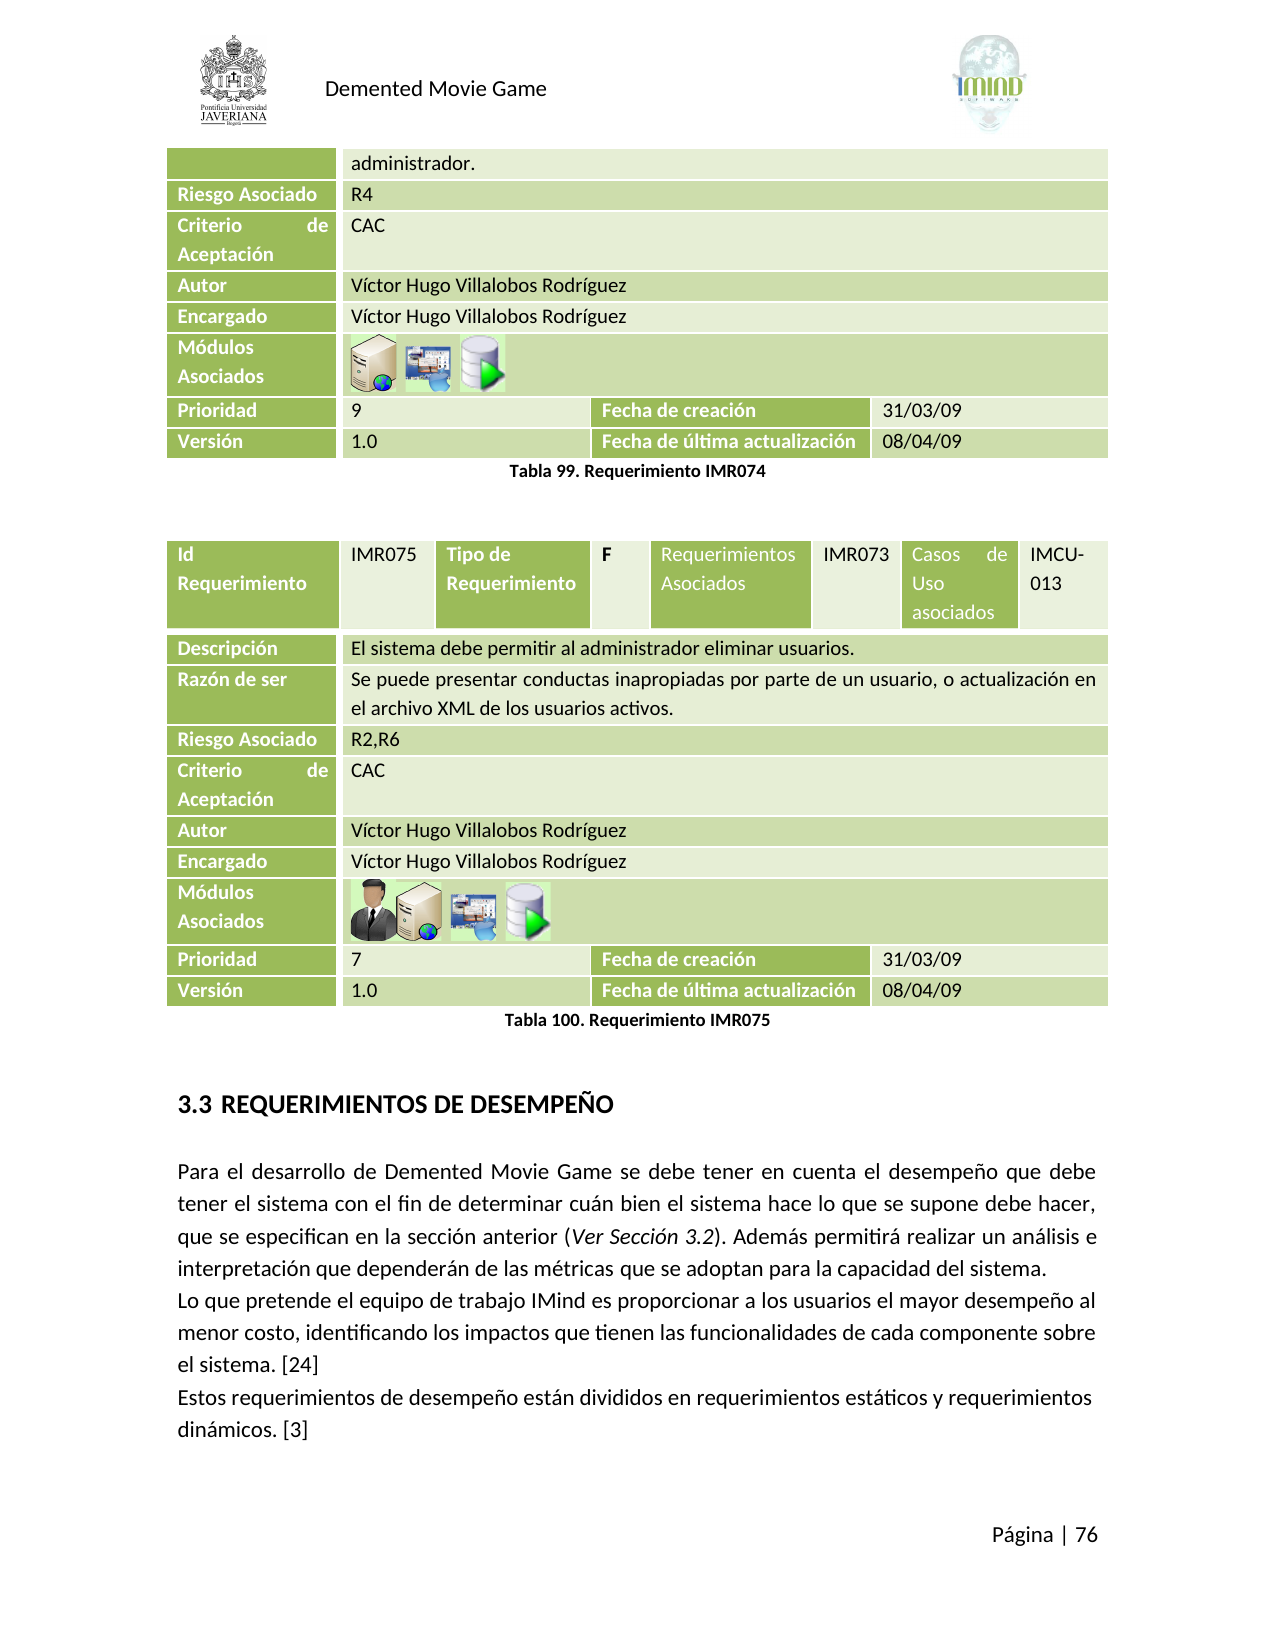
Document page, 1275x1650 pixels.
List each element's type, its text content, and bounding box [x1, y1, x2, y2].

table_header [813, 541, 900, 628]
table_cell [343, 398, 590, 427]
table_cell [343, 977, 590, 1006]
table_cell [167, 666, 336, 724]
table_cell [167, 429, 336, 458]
text Estos requerimientos de desempeño están divididos en requerimientos estáticos y requerimientos dinámicos. [3] [177, 1383, 1098, 1443]
text Tabla 99. Requerimiento IMR074 [177, 460, 1098, 483]
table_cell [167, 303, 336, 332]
picture [350, 879, 442, 941]
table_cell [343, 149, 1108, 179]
picture [200, 35, 267, 126]
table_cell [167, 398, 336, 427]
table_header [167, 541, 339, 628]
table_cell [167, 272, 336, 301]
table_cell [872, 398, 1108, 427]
picture [460, 334, 506, 392]
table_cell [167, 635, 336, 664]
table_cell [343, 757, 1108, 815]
subtitle REQUERIMIENTOS DE DESEMPEÑO [177, 1087, 1098, 1120]
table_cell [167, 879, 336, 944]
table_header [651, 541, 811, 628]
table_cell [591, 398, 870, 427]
text Tabla 100. Requerimiento IMR075 [177, 1008, 1098, 1031]
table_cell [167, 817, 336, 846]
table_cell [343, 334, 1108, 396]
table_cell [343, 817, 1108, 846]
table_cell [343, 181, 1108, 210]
picture [450, 894, 497, 941]
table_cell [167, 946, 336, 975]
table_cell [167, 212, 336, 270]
text Para el desarrollo de Demented Movie Game se debe tener en cuenta el desempeño que debe tener el sistema con el fin de determinar cuán bien el sistema hace lo que se supone debe hacer, que se especifican en la sección anterior (Ver Sección 3.2). Además permitirá realizar un análisis e interpretación que dependerán de las métricas que se adoptan para la capacidad del sistema. [177, 1157, 1098, 1282]
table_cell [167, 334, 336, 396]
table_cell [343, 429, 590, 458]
picture [505, 882, 551, 941]
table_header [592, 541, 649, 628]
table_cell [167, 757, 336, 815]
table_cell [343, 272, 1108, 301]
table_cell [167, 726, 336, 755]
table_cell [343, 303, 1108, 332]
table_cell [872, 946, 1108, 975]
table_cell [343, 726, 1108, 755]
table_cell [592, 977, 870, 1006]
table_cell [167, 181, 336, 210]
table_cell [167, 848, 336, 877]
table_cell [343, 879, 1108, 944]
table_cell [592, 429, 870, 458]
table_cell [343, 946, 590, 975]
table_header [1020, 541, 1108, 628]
text Lo que pretende el equipo de trabajo IMind es proporcionar a los usuarios el mayor desempeño al menor costo, identificando los impactos que tienen las funcionalidades de cada componente sobre el sistema. [24] [177, 1286, 1098, 1378]
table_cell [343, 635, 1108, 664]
picture [951, 35, 1033, 138]
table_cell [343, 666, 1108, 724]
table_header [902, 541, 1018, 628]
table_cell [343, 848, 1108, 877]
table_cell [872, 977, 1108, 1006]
picture [350, 334, 397, 392]
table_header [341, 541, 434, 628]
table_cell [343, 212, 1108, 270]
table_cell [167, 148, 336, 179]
picture [405, 346, 451, 392]
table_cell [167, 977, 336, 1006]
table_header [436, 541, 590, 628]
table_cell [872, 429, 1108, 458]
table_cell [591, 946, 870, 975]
